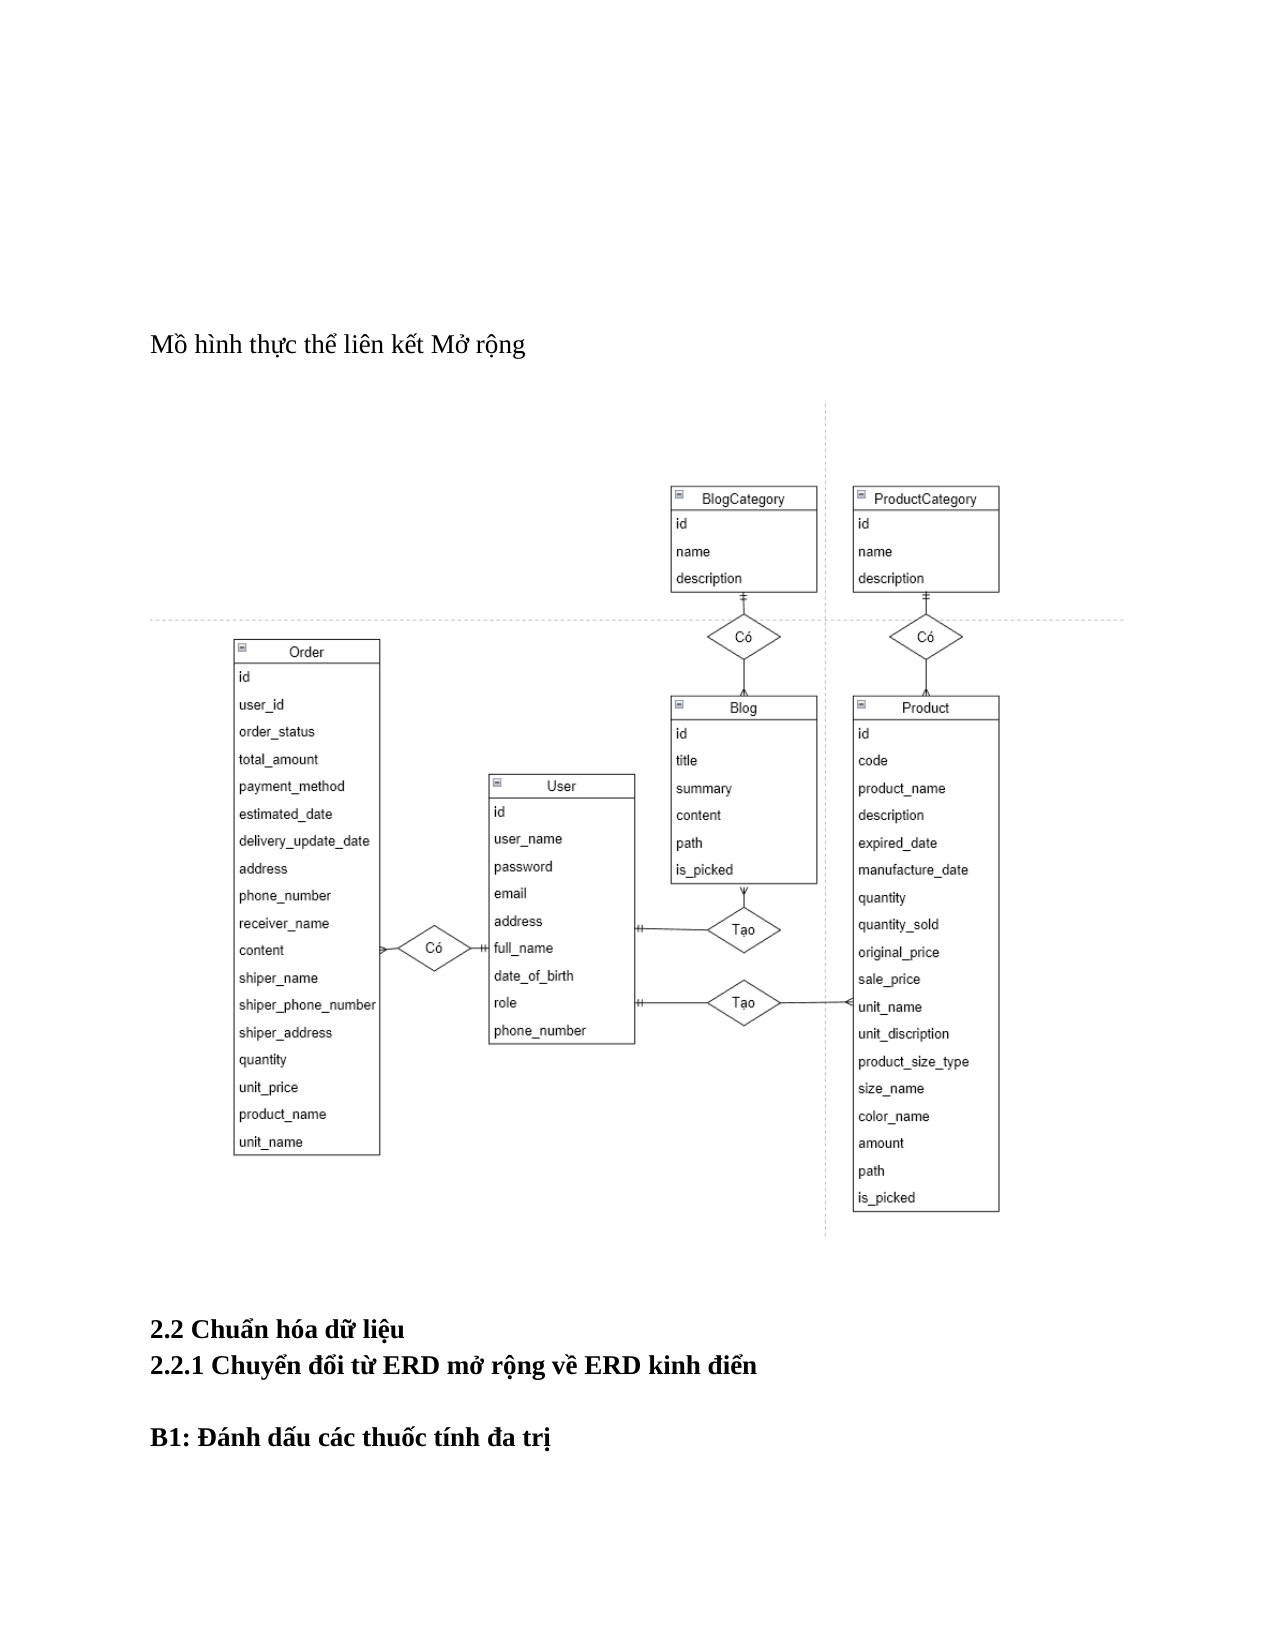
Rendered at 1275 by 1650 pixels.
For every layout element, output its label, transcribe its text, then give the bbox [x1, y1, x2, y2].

text Mồ hình thực thể liên kết Mở rộng [150, 329, 1125, 360]
text 2.2 Chuẩn hóa dữ liệu [150, 1313, 1125, 1344]
picture [150, 400, 1125, 1239]
text 2.2.1 Chuyển đổi từ ERD mở rộng về ERD kinh điển [150, 1349, 1125, 1380]
text B1: Đánh dấu các thuốc tính đa trị [150, 1421, 1125, 1452]
